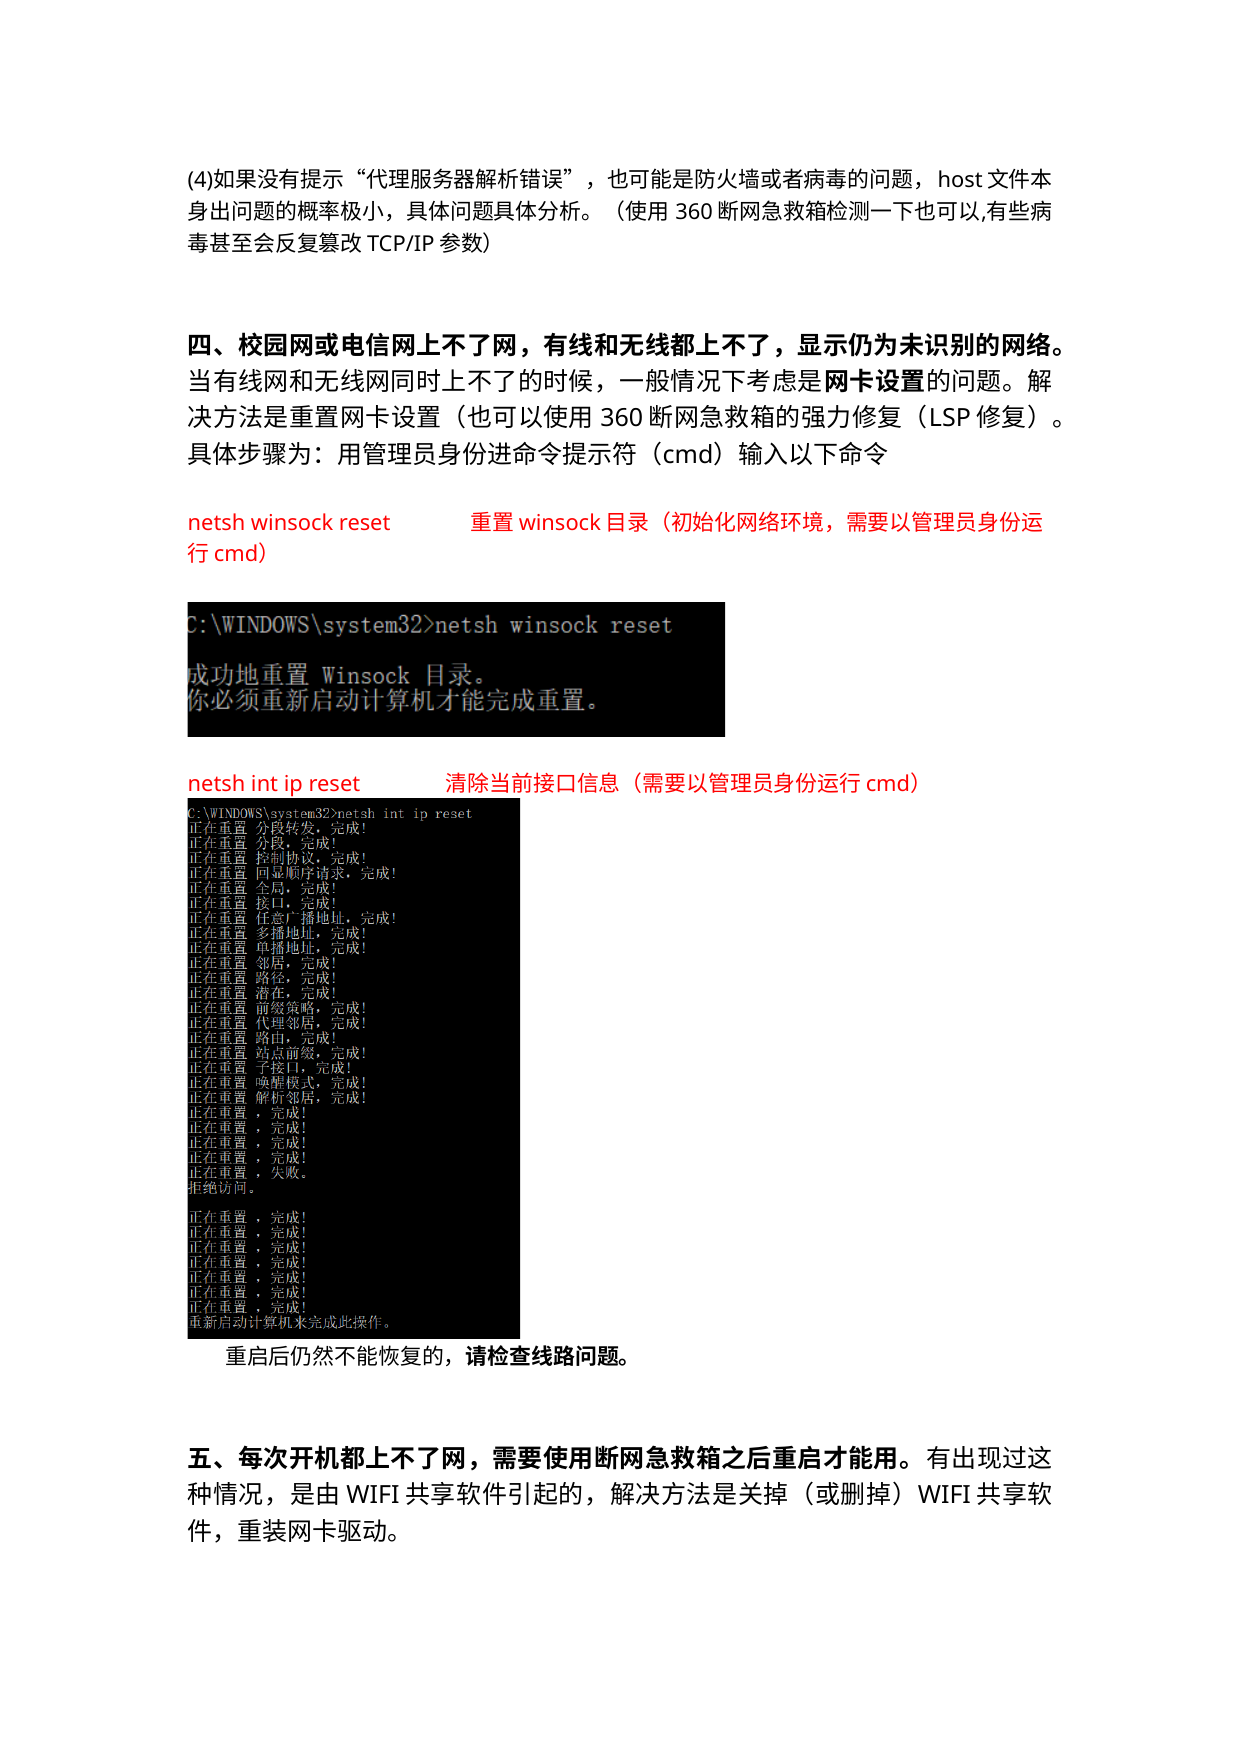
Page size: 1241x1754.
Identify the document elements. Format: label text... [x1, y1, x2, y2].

picture [187, 602, 725, 737]
text 四、校园网或电信网上不了网，有线和无线都上不了，显示仍为未识别的网络。当有线网和无线网同时上不了的时候，一般情况下考虑是网卡设置的问题。解决方法是重置网卡设置（也可以使用360断网急救箱的强力修复（LSP修复）。具体步骤为：用管理员身份进命令提示符（cmd）输入以下命令 [187, 325, 1053, 470]
list (4)如果没有提示“代理服务器解析错误”，也可能是防火墙或者病毒的问题，host文件本身出问题的概率极小，具体问题具体分析。（使用360断网急救箱检测一下也可以,有些病毒甚至会反复篡改TCP/IP参数） [187, 162, 1053, 257]
picture [187, 798, 521, 1339]
text 重启后仍然不能恢复的，请检查线路问题。 [225, 1339, 1053, 1370]
text netsh winsock reset 重置winsock目录（初始化网络环境，需要以管理员身份运行cmd） [187, 504, 1053, 568]
text netsh int ip reset 清除当前接口信息（需要以管理员身份运行cmd） [187, 766, 1053, 798]
text 五、每次开机都上不了网，需要使用断网急救箱之后重启才能用。有出现过这种情况，是由WIFI共享软件引起的，解决方法是关掉（或删掉）WIFI共享软件，重装网卡驱动。 [187, 1438, 1053, 1547]
